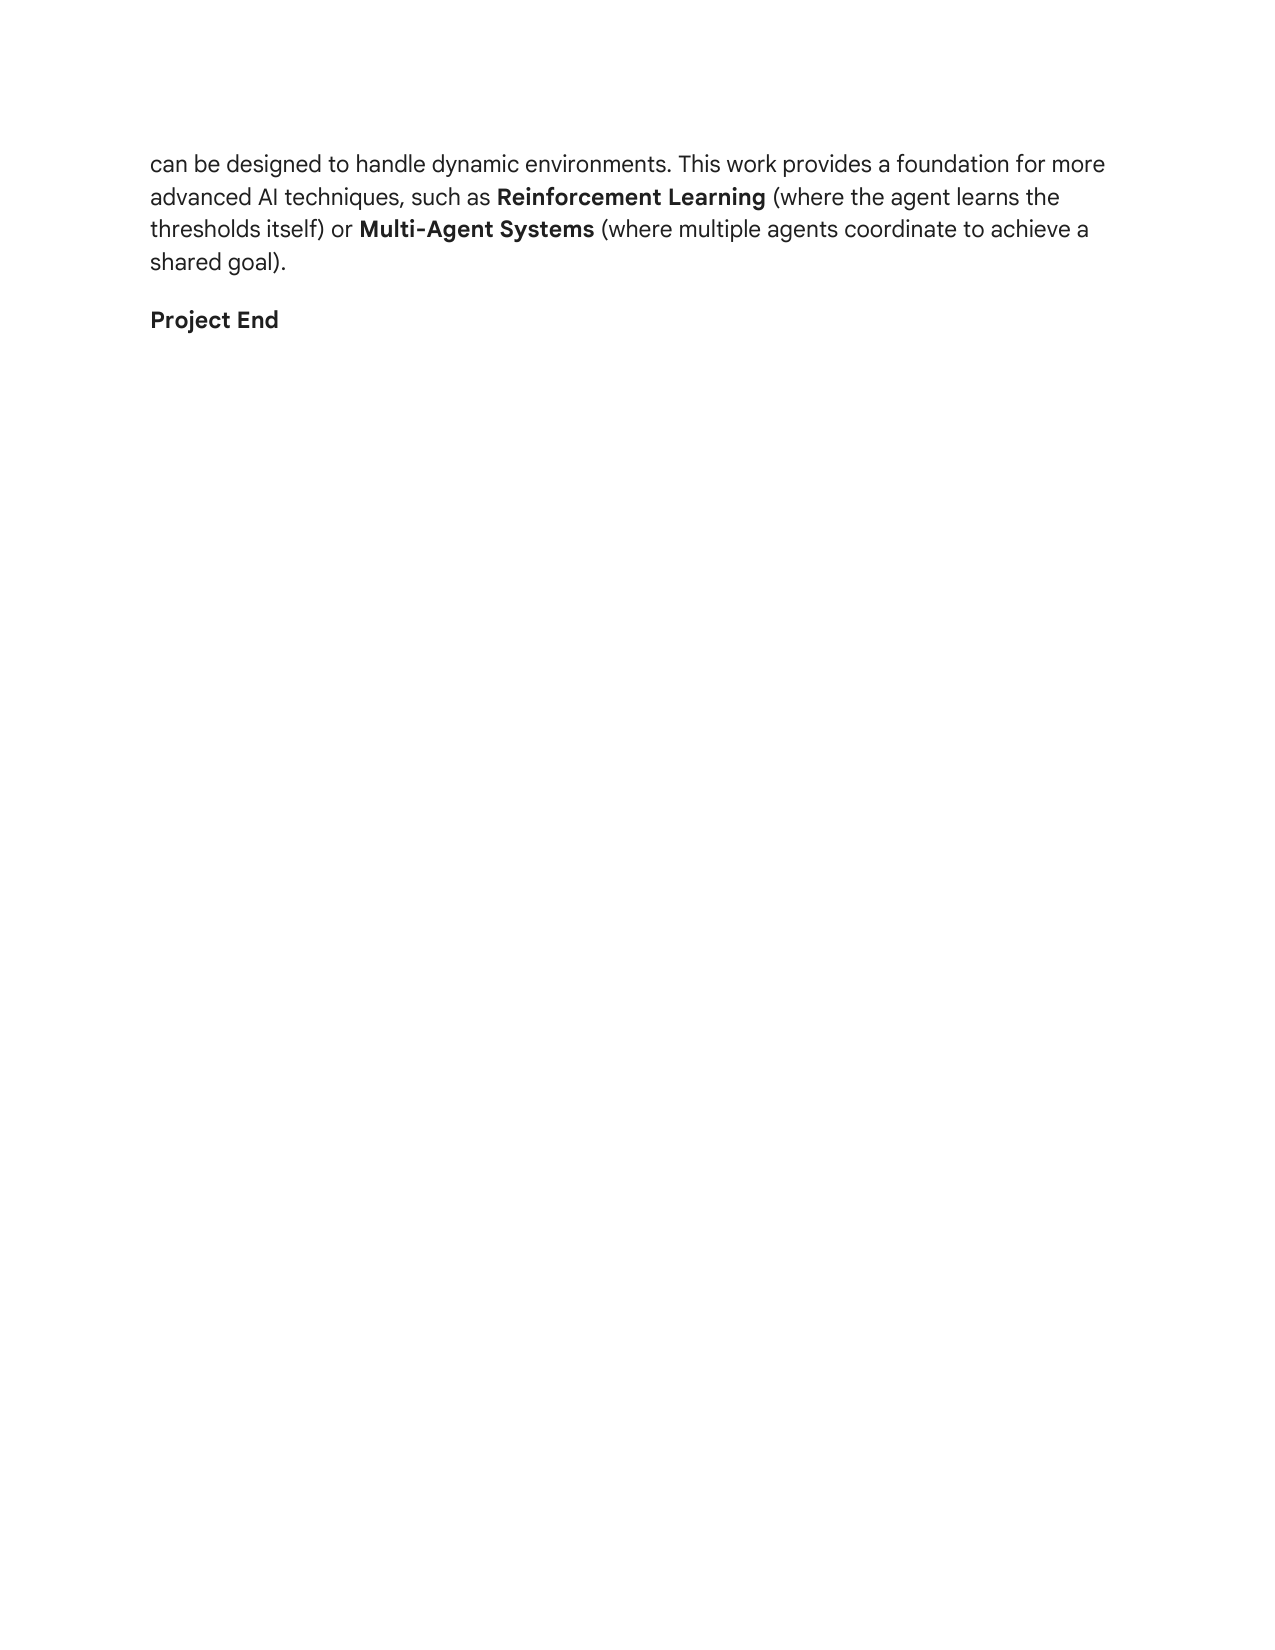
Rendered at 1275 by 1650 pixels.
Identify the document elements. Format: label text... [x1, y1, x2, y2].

text Project End [150, 306, 1125, 334]
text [150, 150, 1125, 277]
